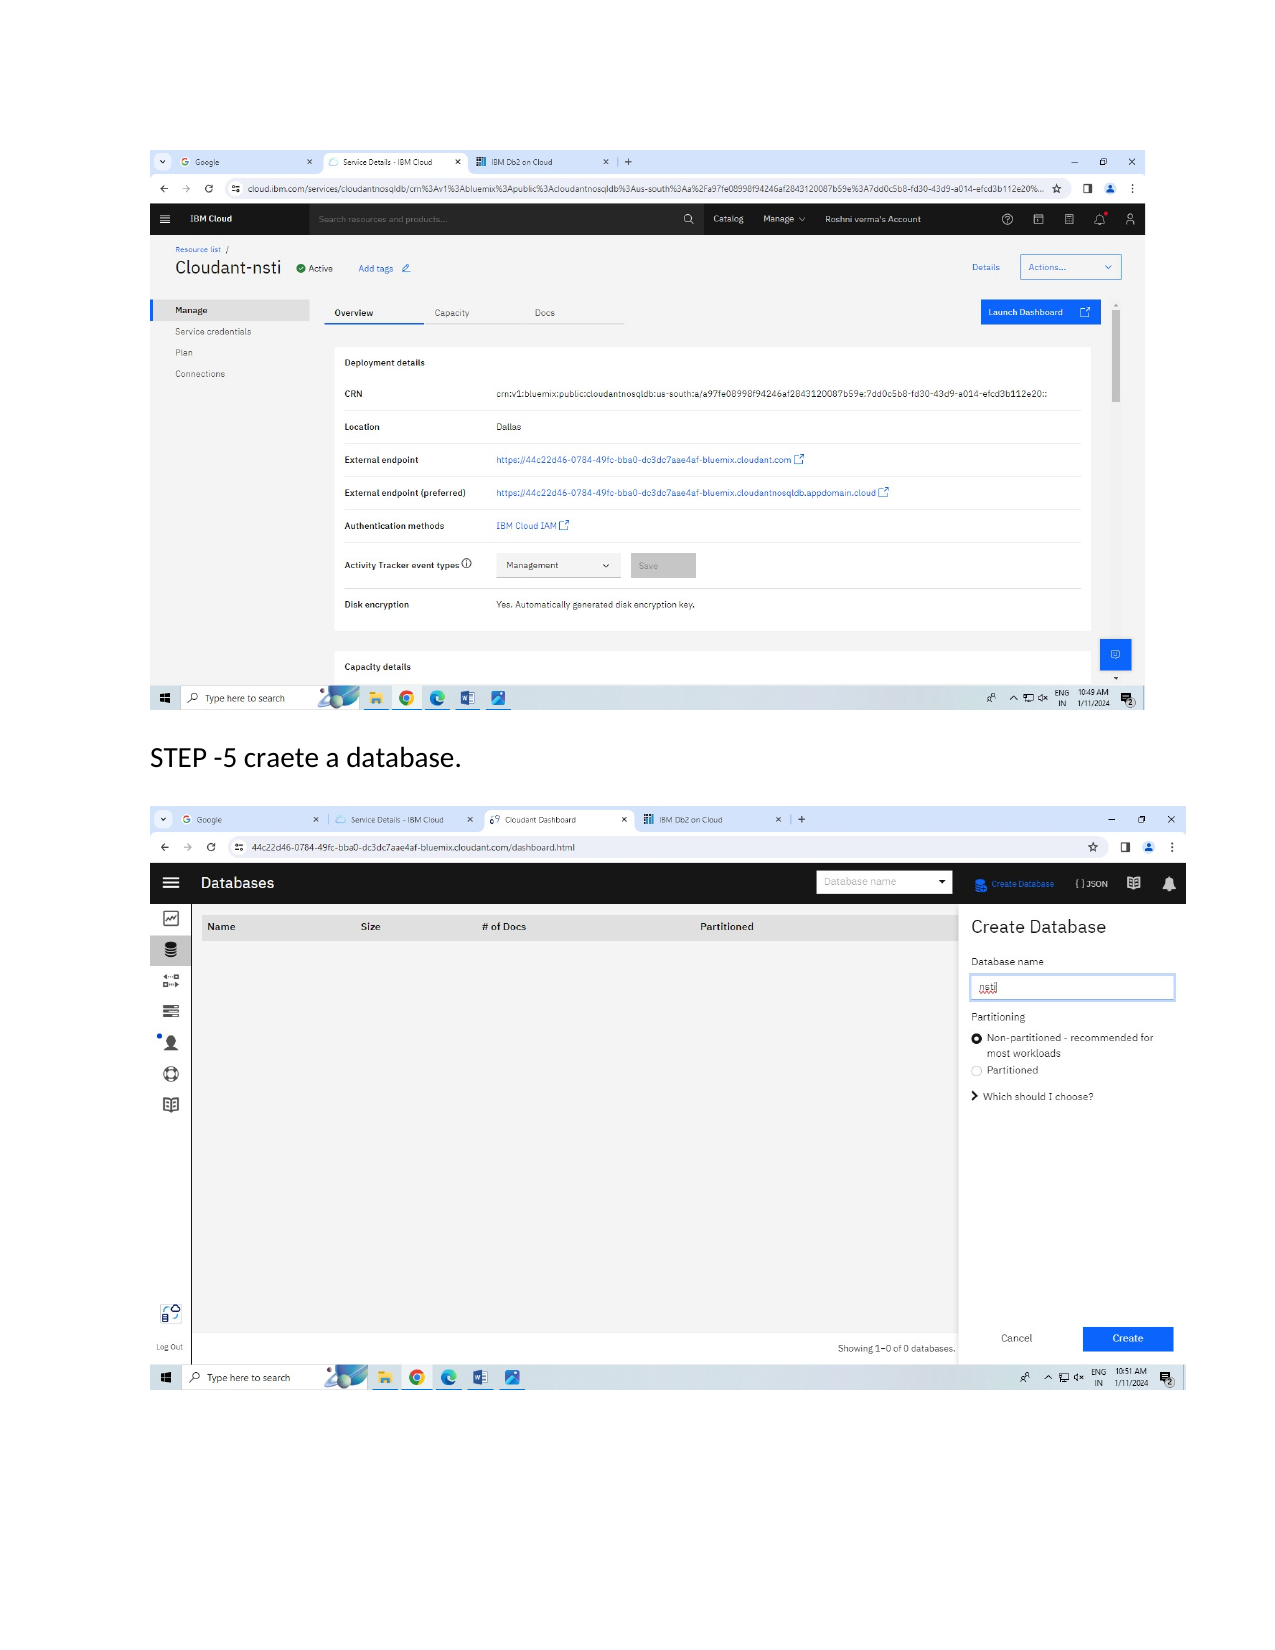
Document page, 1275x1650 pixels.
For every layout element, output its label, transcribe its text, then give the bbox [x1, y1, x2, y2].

picture [150, 806, 1186, 1390]
text STEP -5 craete a database. [150, 739, 1125, 774]
picture [150, 150, 1146, 710]
